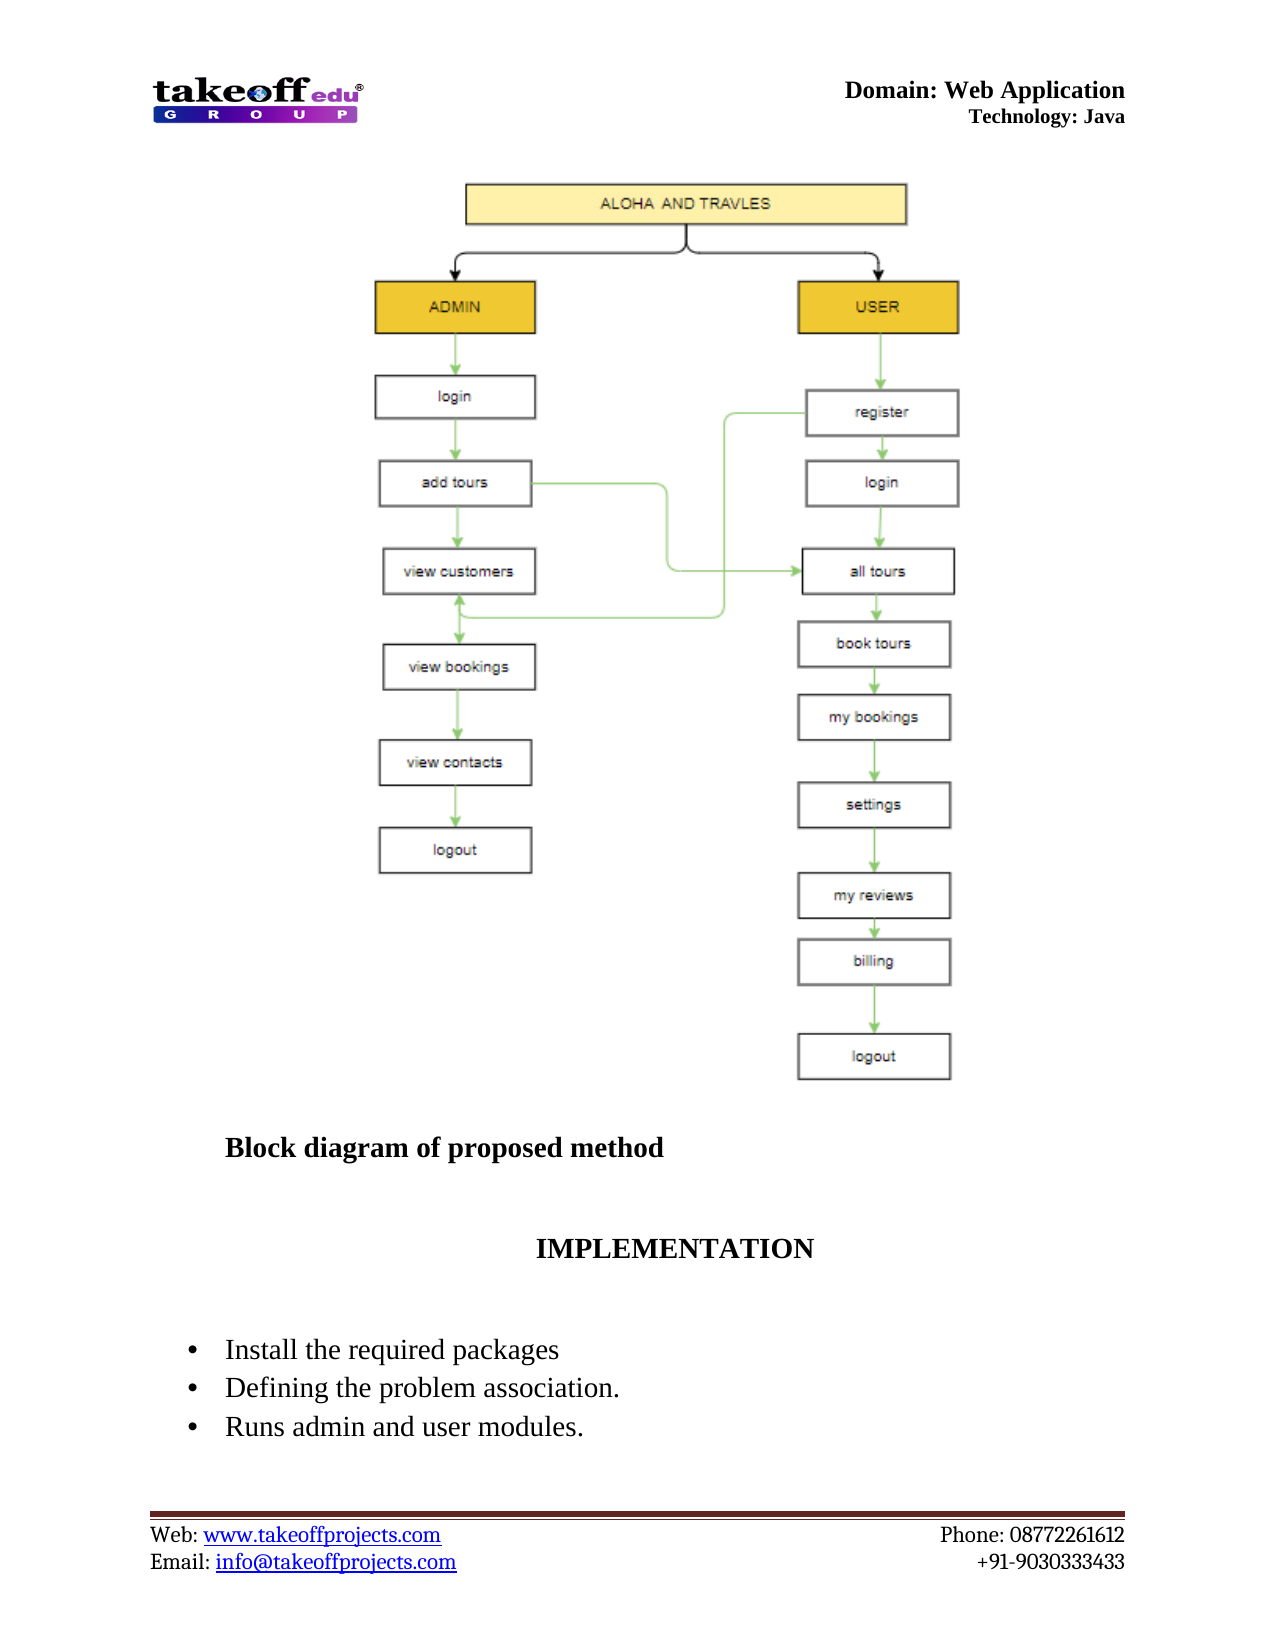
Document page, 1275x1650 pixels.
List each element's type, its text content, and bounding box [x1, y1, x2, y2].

list Block diagram of proposed method [225, 1131, 1125, 1164]
list IMPLEMENTATION [225, 1231, 1125, 1265]
list Install the required packages [187, 1332, 1125, 1366]
list Runs admin and user modules. [187, 1409, 1125, 1443]
list Defining the problem association. [187, 1371, 1125, 1404]
picture [150, 75, 366, 129]
picture [342, 167, 971, 1096]
